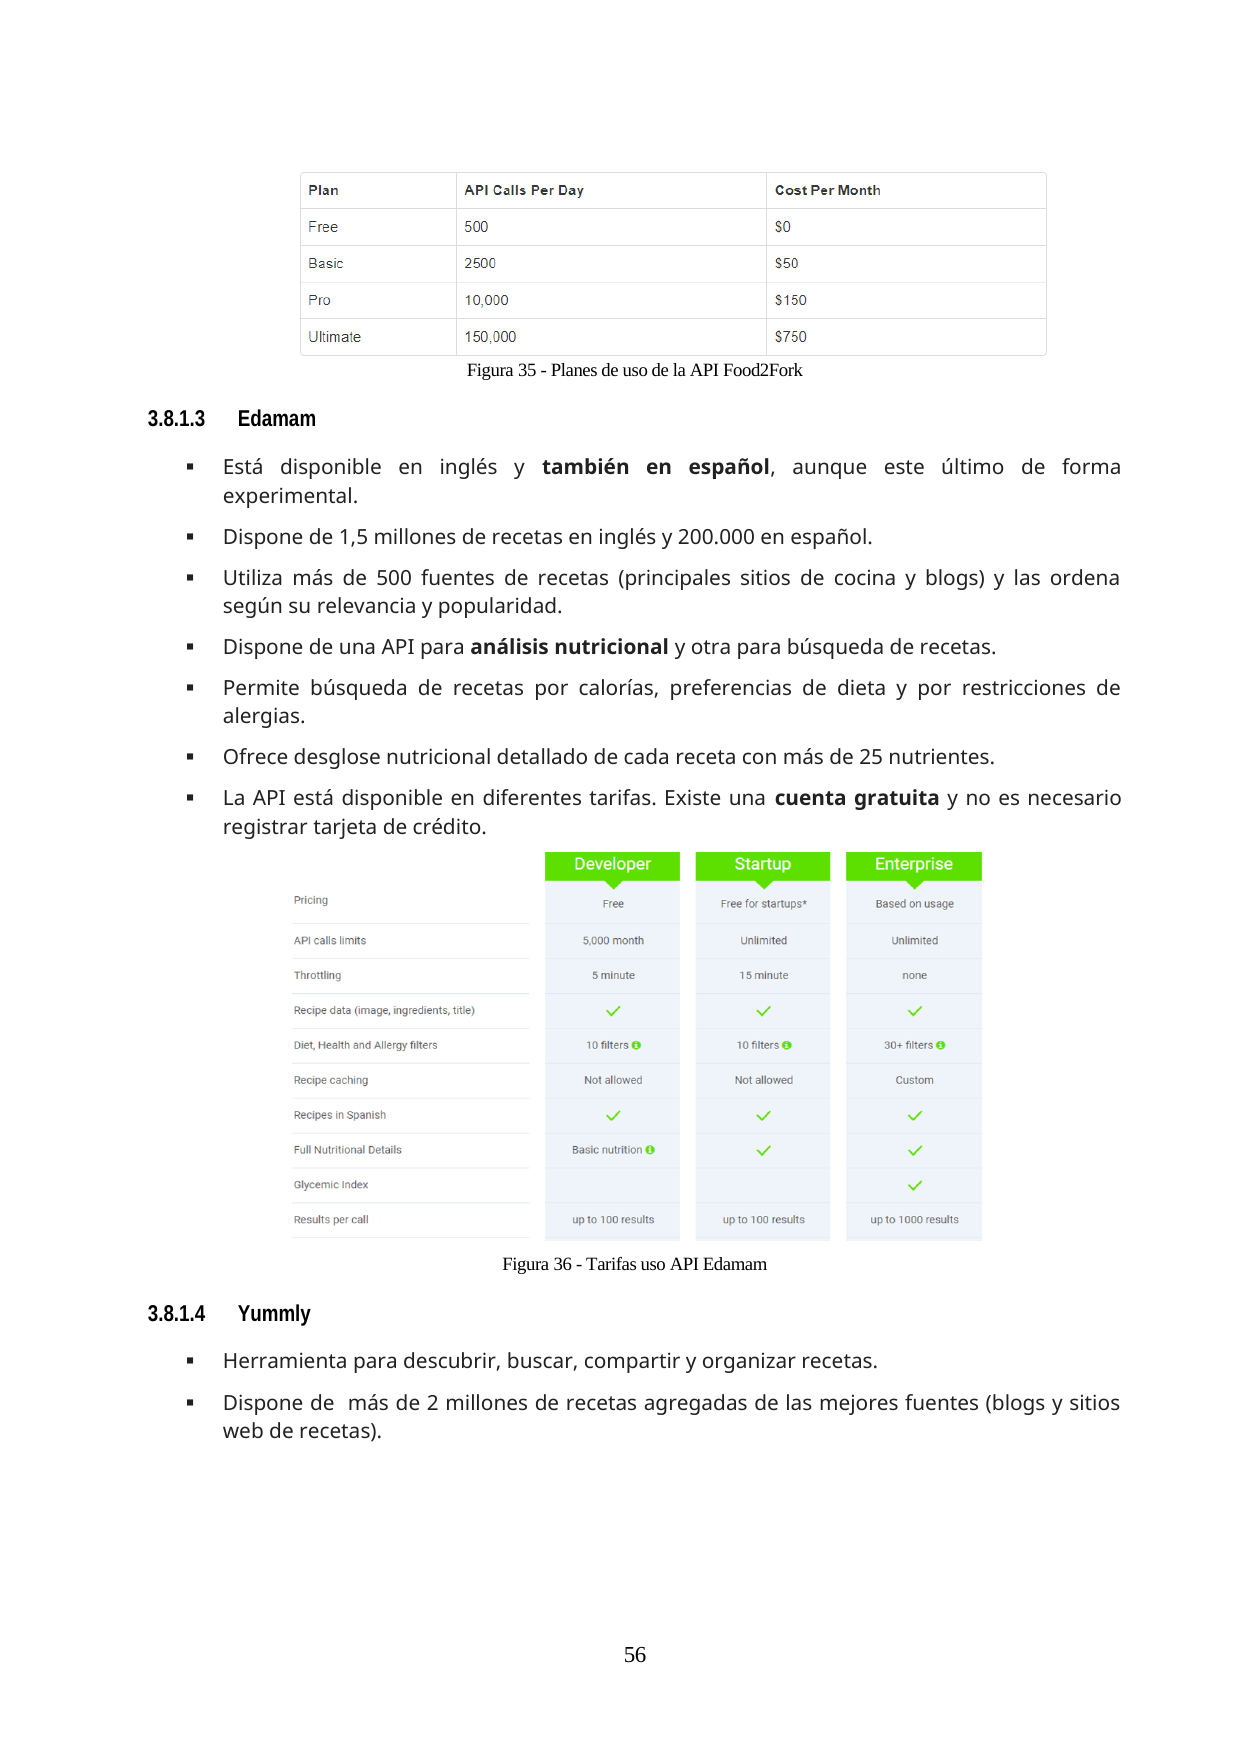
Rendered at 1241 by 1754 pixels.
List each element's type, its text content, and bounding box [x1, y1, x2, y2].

list Permite búsqueda de recetas por calorías, preferencias de dieta y por restricciones de alergias. [185, 673, 1122, 730]
subtitle Edamam [148, 405, 1122, 432]
list Dispone de más de 2 millones de recetas agregadas de las mejores fuentes (blogs y sitios web de recetas). [185, 1388, 1122, 1444]
list Dispone de 1,5 millones de recetas en inglés y 200.000 en español. [185, 522, 1122, 550]
picture [277, 852, 993, 1241]
list Herramienta para descubrir, buscar, compartir y organizar recetas. [185, 1347, 1122, 1375]
list Dispone de una API para análisis nutricional y otra para búsqueda de recetas. [185, 632, 1122, 661]
list Ofrece desglose nutricional detallado de cada receta con más de 25 nutrientes. [185, 742, 1122, 771]
list Está disponible en inglés y también en español, aunque este último de forma experimental. [185, 452, 1122, 509]
list Utiliza más de 500 fuentes de recetas (principales sitios de cocina y blogs) y las ordena según su relevancia y popularidad. [185, 563, 1122, 620]
subtitle Yummly [148, 1299, 1122, 1326]
list La API está disponible en diferentes tarifas. Existe una cuenta gratuita y no es necesario registrar tarjeta de crédito. [185, 783, 1122, 840]
picture [295, 159, 1050, 359]
